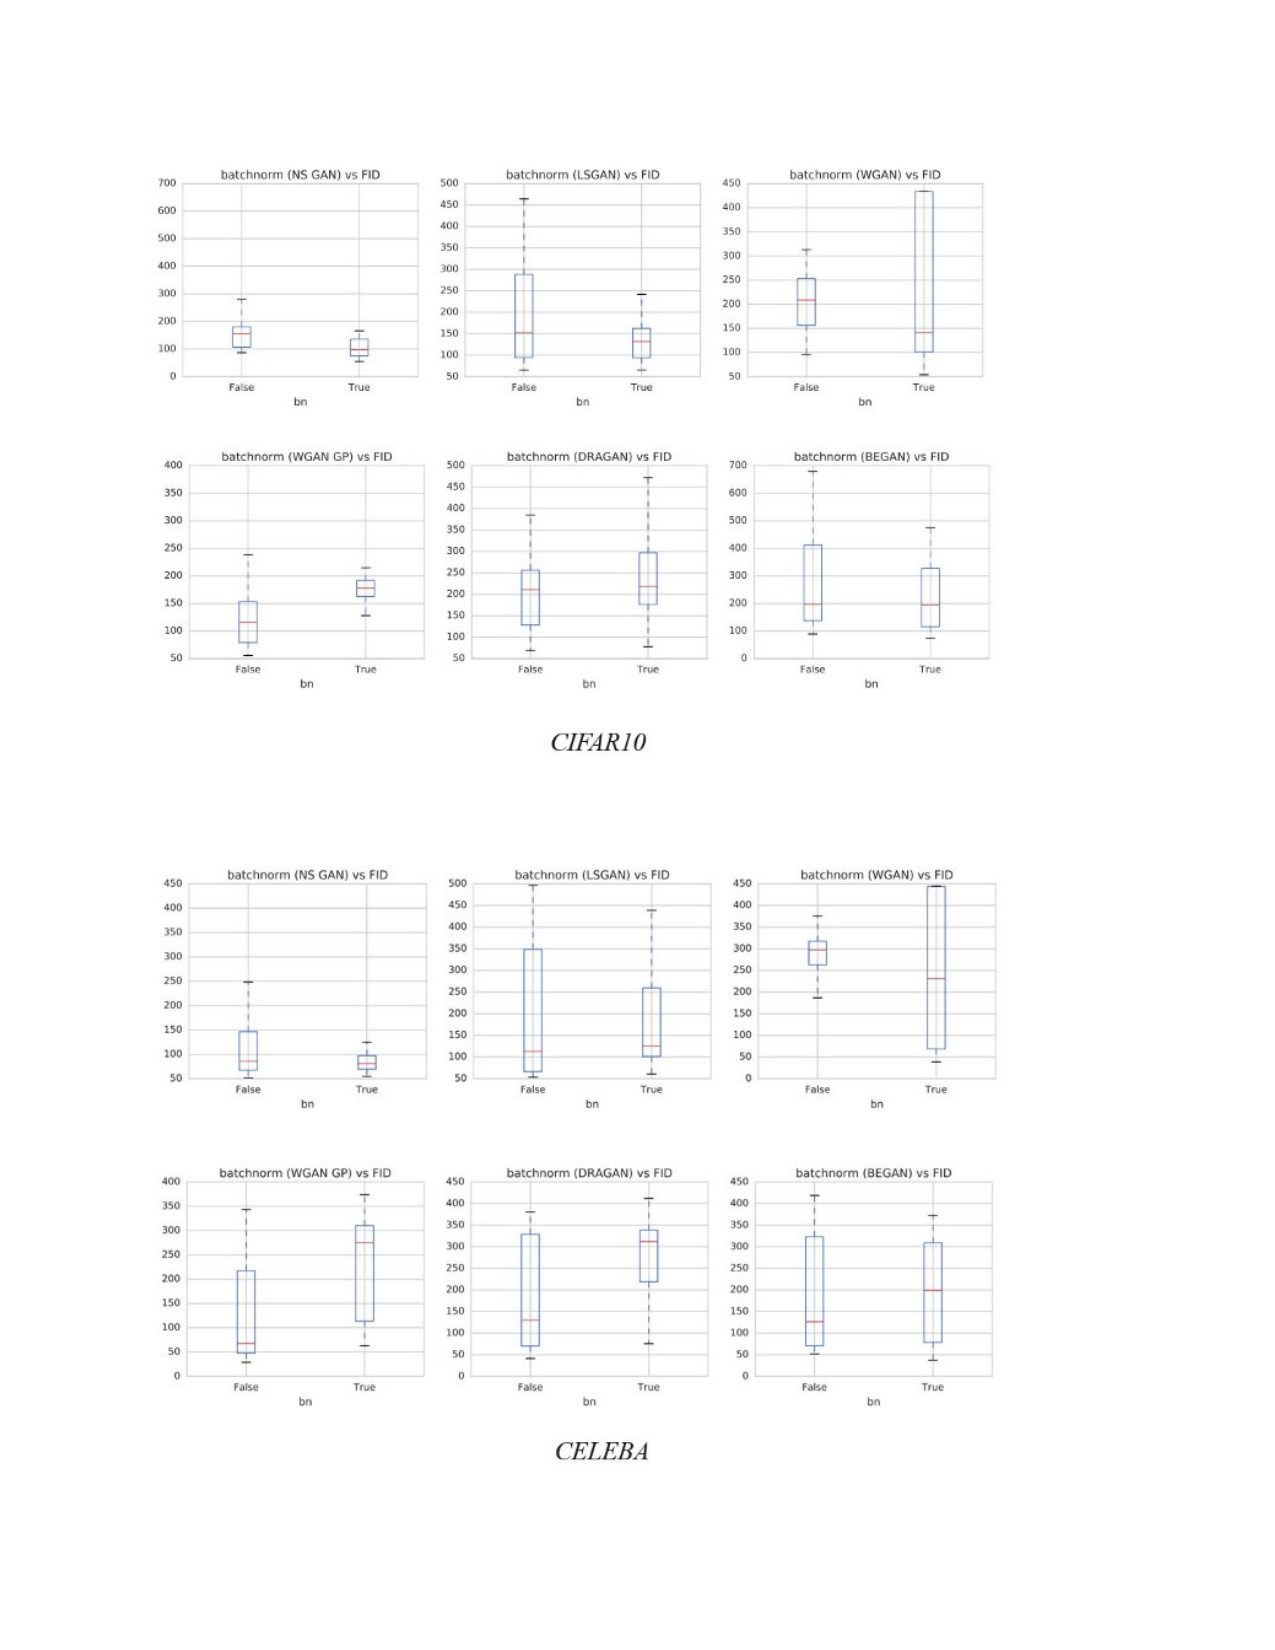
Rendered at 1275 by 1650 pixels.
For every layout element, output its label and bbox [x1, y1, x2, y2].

picture [150, 150, 1009, 1500]
